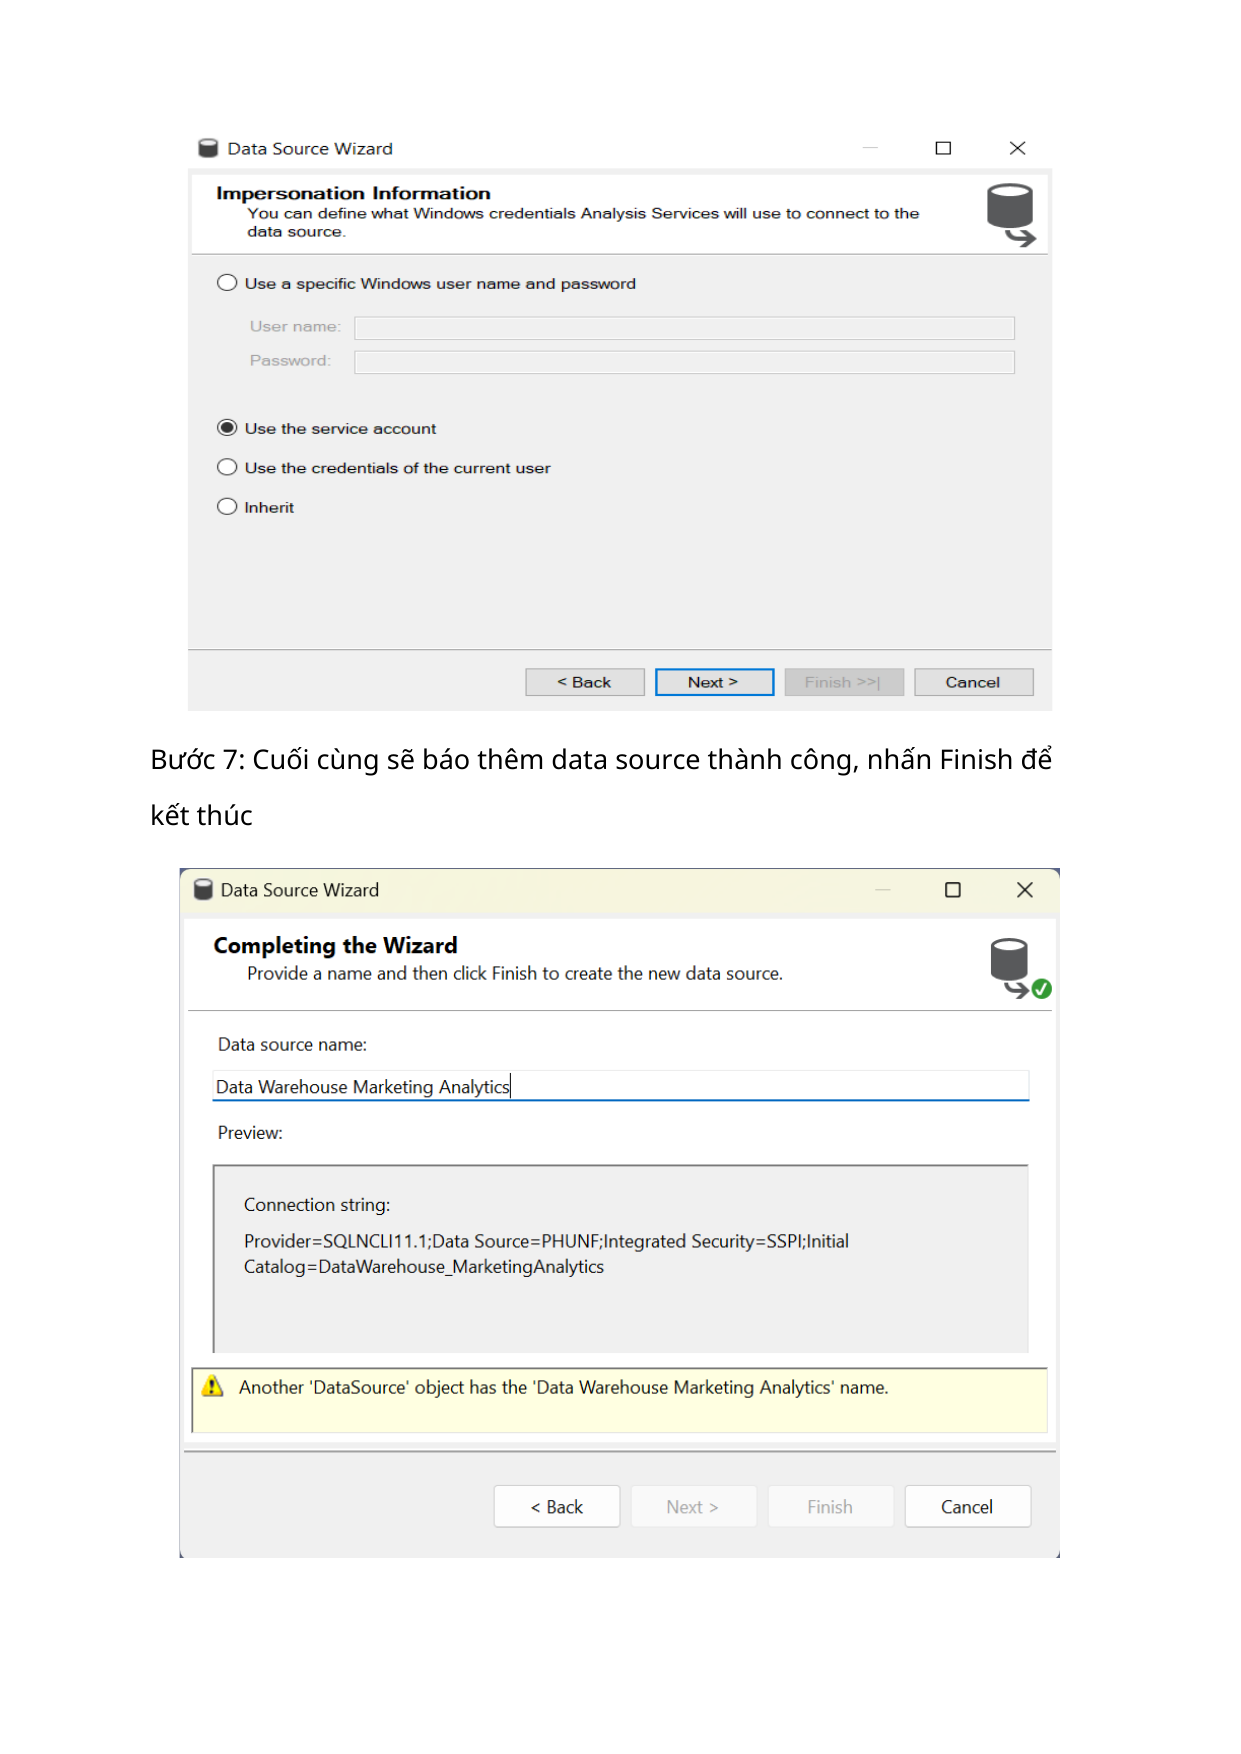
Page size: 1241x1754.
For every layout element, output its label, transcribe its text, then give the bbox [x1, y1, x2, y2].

text Bước 7: Cuối cùng sẽ báo thêm data source thành công, nhấn Finish để kết thúc [150, 741, 1090, 833]
picture [179, 868, 1060, 1558]
picture [187, 131, 1053, 711]
